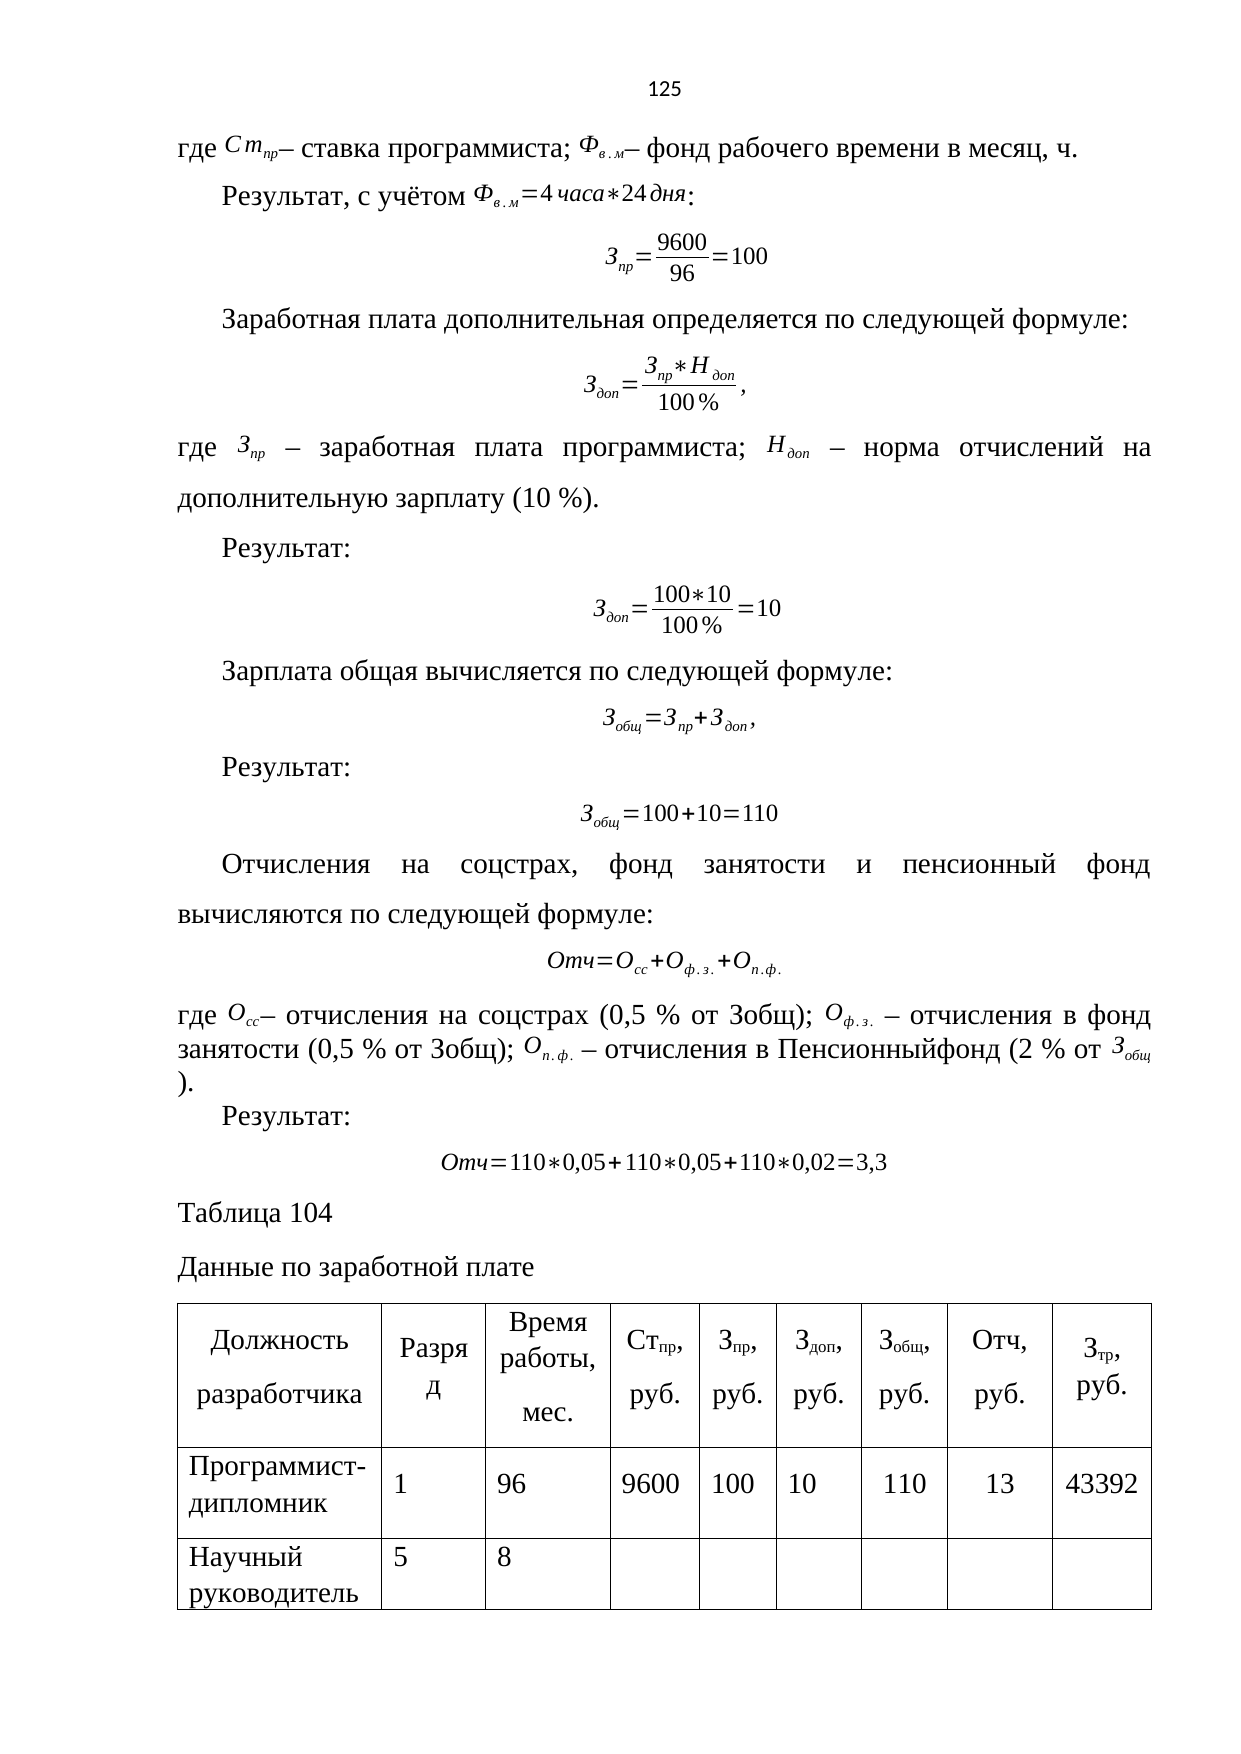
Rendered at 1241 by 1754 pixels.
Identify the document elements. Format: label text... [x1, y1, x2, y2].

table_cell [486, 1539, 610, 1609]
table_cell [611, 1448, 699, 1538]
text Результат: [177, 749, 1152, 783]
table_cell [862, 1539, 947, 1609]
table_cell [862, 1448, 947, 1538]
text где – ставка программиста; – фонд рабочего времени в месяц, ч. [177, 130, 1152, 163]
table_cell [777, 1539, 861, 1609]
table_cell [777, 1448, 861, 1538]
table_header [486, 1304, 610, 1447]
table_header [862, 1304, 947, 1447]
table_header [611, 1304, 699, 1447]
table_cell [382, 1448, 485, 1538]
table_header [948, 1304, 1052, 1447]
text где – заработная плата программиста; – норма отчислений на дополнительную зарплату (10 %). [177, 429, 1152, 513]
text Результат: [177, 530, 1152, 563]
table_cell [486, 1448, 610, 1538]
text Заработная плата дополнительная определяется по следующей формуле: [177, 302, 1152, 335]
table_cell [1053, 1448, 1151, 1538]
text Таблица 104 [177, 1196, 1152, 1229]
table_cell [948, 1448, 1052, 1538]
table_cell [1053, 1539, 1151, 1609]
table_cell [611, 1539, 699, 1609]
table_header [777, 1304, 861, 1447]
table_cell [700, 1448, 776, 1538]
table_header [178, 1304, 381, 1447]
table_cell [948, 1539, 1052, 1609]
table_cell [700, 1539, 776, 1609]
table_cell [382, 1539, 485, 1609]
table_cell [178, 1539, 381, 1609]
text Результат: [177, 1098, 1152, 1131]
text где – отчисления на соцстрах (0,5 % от Зобщ); – отчисления в фонд занятости (0,5 % от Зобщ); – отчисления в Пенсионныйфонд (2 % от ). [177, 997, 1152, 1098]
text Данные по заработной плате [177, 1249, 1152, 1283]
text Результат, с учётом : [177, 178, 1152, 212]
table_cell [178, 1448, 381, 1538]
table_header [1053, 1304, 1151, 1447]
text Зарплата общая вычисляется по следующей формуле: [177, 653, 1152, 687]
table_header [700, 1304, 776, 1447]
text Отчисления на соцстрах, фонд занятости и пенсионный фонд вычисляются по следующей формуле: [177, 846, 1152, 930]
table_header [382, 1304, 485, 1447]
